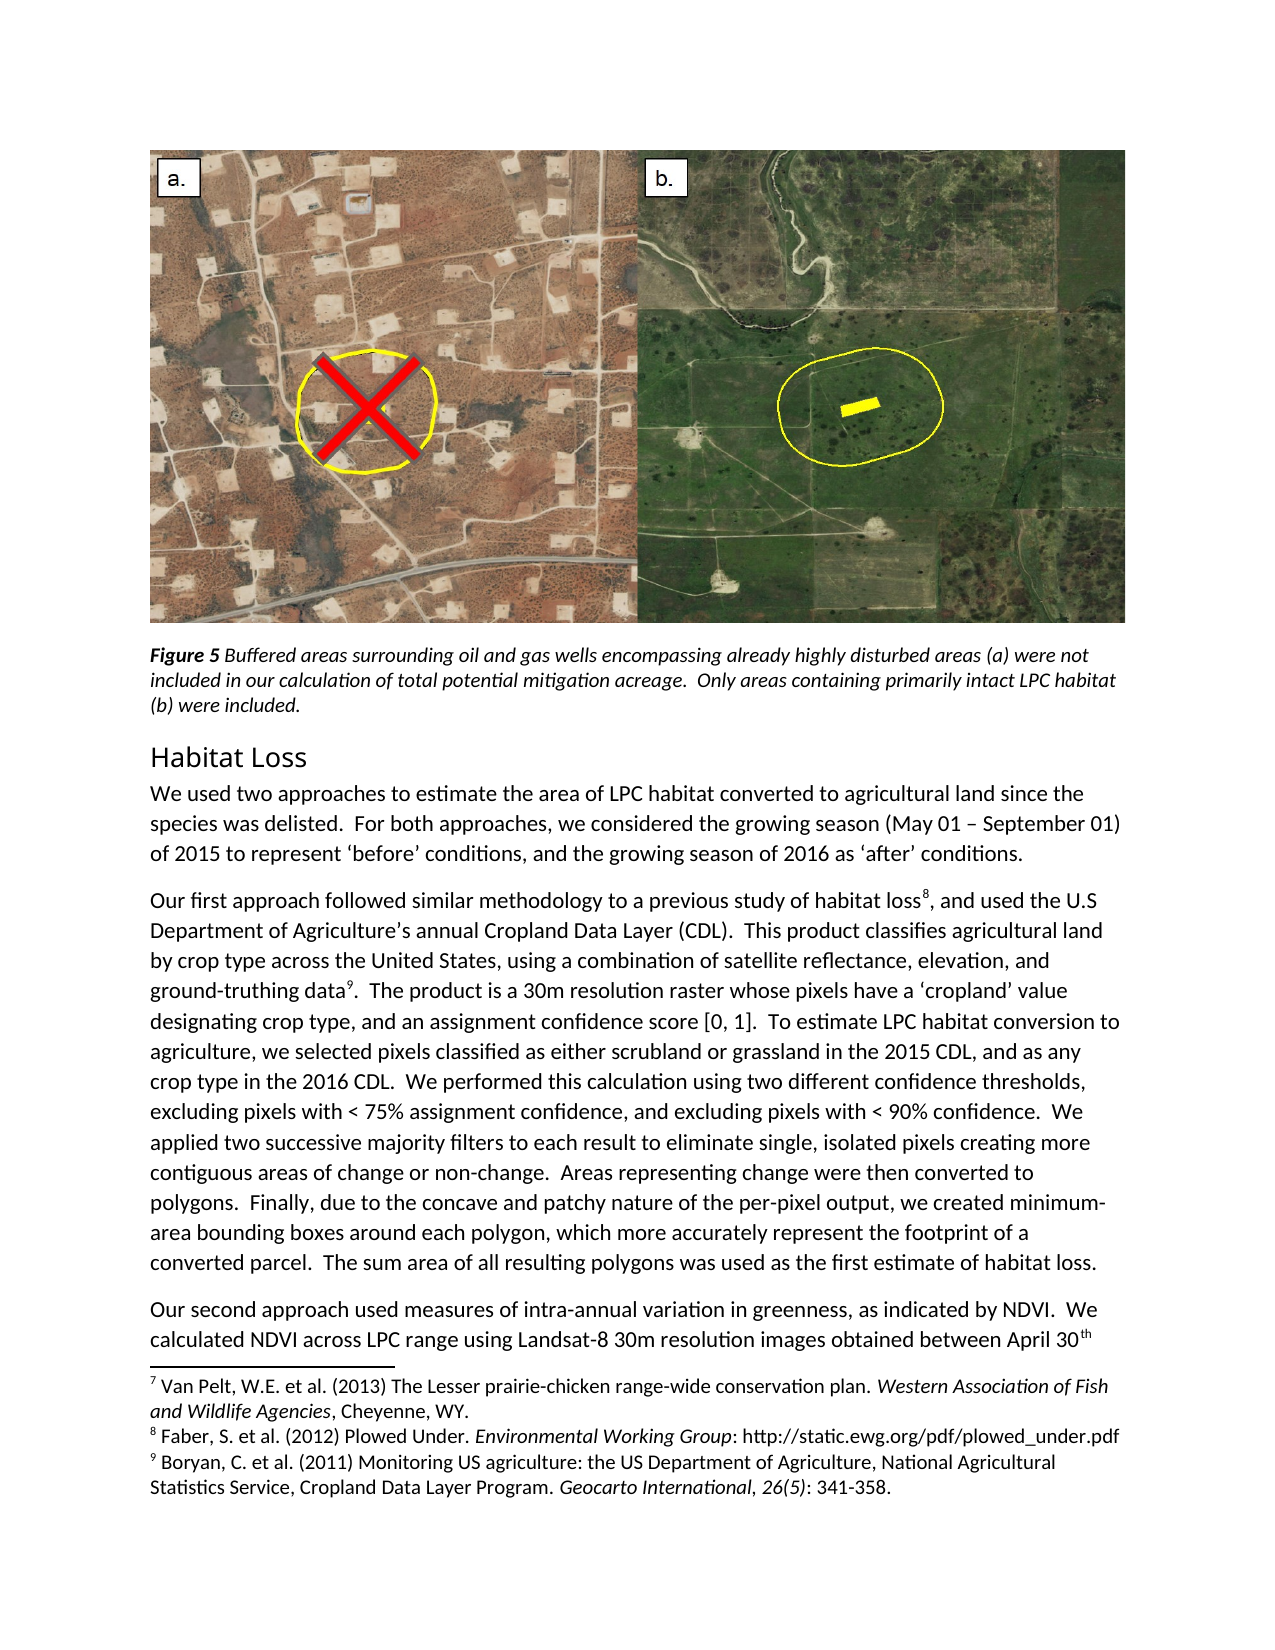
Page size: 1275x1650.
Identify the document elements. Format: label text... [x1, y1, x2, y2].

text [150, 1295, 1125, 1354]
subtitle Habitat Loss [150, 739, 1125, 776]
text Figure 5 Buffered areas surrounding oil and gas wells encompassing already highly disturbed areas (a) were not included in our calculation of total potential mitigation acreage. Only areas containing primarily intact LPC habitat (b) were included. [150, 642, 1125, 718]
text We used two approaches to estimate the area of LPC habitat converted to agricultural land since the species was delisted. For both approaches, we considered the growing season (May 01 – September 01) of 2015 to represent ‘before’ conditions, and the growing season of 2016 as ‘after’ conditions. [150, 779, 1125, 867]
text Our first approach followed similar methodology to a previous study of habitat loss, and used the U.S Department of Agriculture’s annual Cropland Data Layer (CDL). This product classifies agricultural land by crop type across the United States, using a combination of satellite reflectance, elevation, and ground-truthing data. The product is a 30m resolution raster whose pixels have a ‘cropland’ value designating crop type, and an assignment confidence score [0, 1]. To estimate LPC habitat conversion to agriculture, we selected pixels classified as either scrubland or grassland in the 2015 CDL, and as any crop type in the 2016 CDL. We performed this calculation using two different confidence thresholds, excluding pixels with < 75% assignment confidence, and excluding pixels with < 90% confidence. We applied two successive majority filters to each result to eliminate single, isolated pixels creating more contiguous areas of change or non-change. Areas representing change were then converted to polygons. Finally, due to the concave and patchy nature of the per-pixel output, we created minimum-area bounding boxes around each polygon, which more accurately represent the footprint of a converted parcel. The sum area of all resulting polygons was used as the first estimate of habitat loss. [150, 886, 1125, 1277]
picture [150, 150, 1125, 623]
